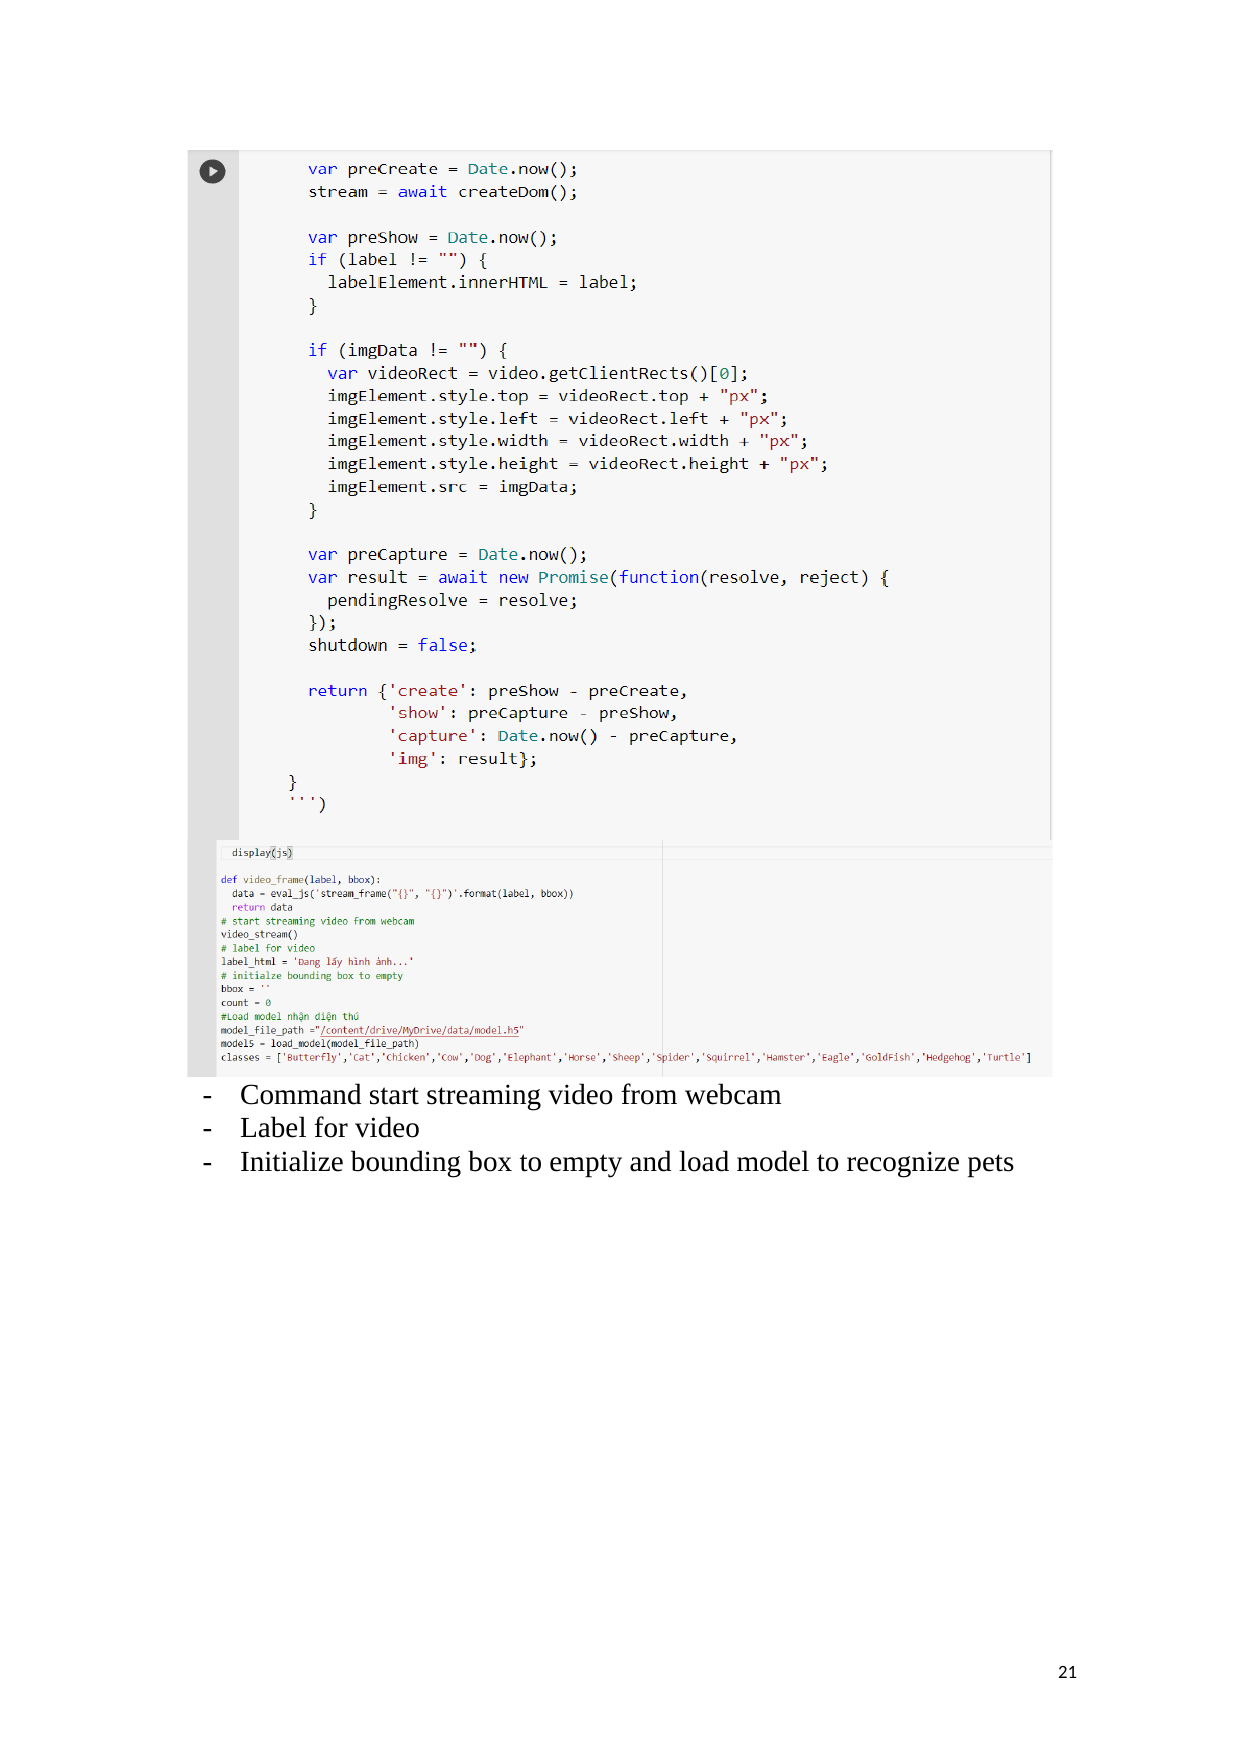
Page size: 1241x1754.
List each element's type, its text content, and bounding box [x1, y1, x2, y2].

list Initialize bounding box to empty and load model to recognize pets [202, 1144, 1053, 1177]
list Command start streaming video from webcam [202, 1077, 1053, 1110]
list Label for video [202, 1110, 1053, 1144]
picture [187, 150, 1053, 1077]
